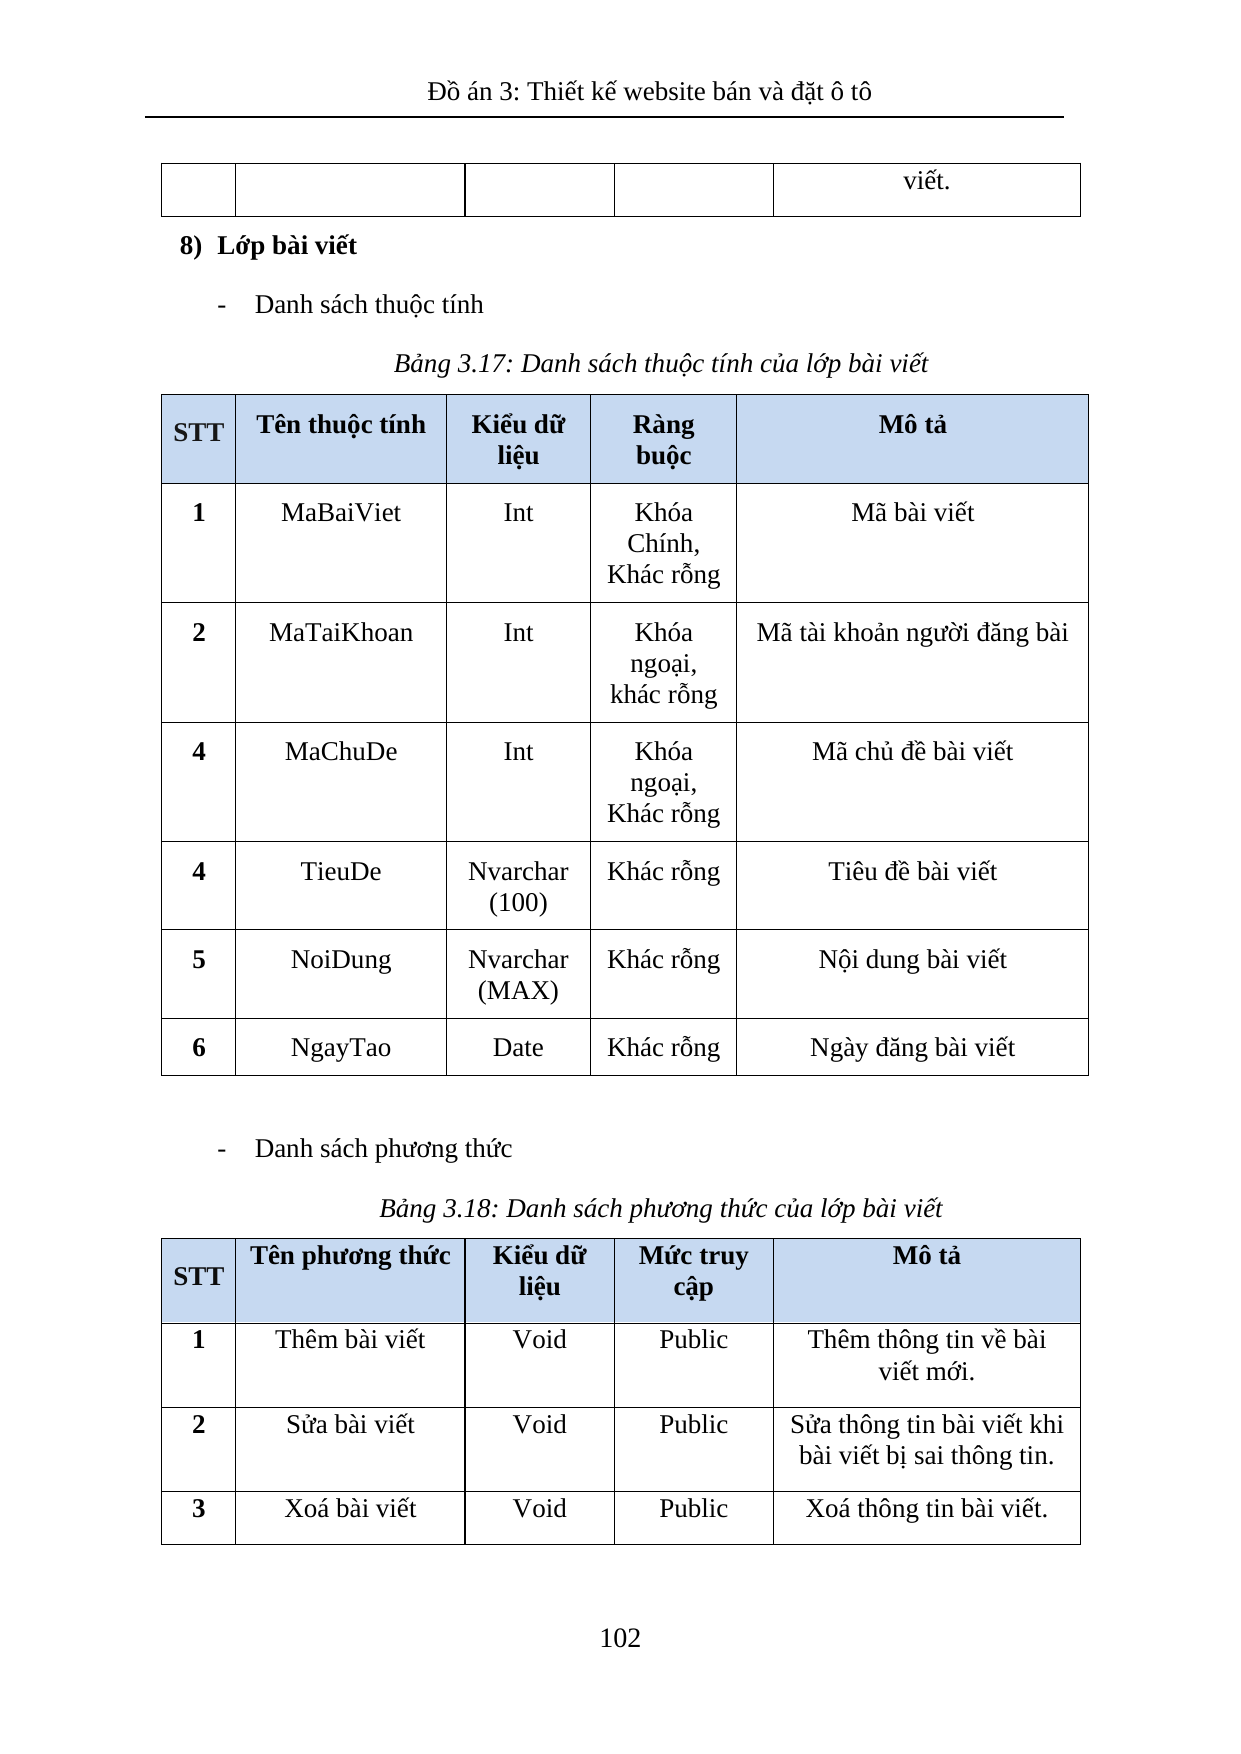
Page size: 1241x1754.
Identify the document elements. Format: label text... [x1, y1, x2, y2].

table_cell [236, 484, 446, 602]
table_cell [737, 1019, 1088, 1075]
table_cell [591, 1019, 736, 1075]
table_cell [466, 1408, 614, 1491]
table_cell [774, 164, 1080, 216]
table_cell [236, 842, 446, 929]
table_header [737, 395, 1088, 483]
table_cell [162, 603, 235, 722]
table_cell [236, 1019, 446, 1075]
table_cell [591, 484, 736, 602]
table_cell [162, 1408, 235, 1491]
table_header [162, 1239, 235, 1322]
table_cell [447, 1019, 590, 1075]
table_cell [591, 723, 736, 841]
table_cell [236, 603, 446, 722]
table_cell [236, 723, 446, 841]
list Danh sách phương thức [217, 1132, 1090, 1164]
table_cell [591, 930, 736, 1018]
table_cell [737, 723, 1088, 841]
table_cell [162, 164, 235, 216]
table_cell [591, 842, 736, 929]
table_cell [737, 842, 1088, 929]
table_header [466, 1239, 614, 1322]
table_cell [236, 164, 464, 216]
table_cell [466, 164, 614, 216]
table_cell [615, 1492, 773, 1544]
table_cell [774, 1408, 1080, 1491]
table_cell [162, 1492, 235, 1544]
text Bảng 3.18: Danh sách phương thức của lớp bài viết [234, 1192, 1090, 1223]
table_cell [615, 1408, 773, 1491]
list Danh sách thuộc tính [217, 288, 1090, 319]
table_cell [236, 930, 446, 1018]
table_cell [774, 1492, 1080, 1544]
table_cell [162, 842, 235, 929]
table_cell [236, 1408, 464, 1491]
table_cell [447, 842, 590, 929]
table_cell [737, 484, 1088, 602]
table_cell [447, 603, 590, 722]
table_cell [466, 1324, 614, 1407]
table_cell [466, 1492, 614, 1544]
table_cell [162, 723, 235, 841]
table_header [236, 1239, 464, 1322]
text Bảng 3.17: Danh sách thuộc tính của lớp bài viết [234, 348, 1090, 379]
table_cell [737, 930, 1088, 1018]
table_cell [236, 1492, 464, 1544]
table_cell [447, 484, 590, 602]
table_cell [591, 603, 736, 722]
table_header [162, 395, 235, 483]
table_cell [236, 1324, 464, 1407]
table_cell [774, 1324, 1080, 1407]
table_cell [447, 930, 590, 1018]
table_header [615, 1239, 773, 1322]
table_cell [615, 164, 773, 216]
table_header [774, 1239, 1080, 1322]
list Lớp bài viết [179, 229, 1090, 260]
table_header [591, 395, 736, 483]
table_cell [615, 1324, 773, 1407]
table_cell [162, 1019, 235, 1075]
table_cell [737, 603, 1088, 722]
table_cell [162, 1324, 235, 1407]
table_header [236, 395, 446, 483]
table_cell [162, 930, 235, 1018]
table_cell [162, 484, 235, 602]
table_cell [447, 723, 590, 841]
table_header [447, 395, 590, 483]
